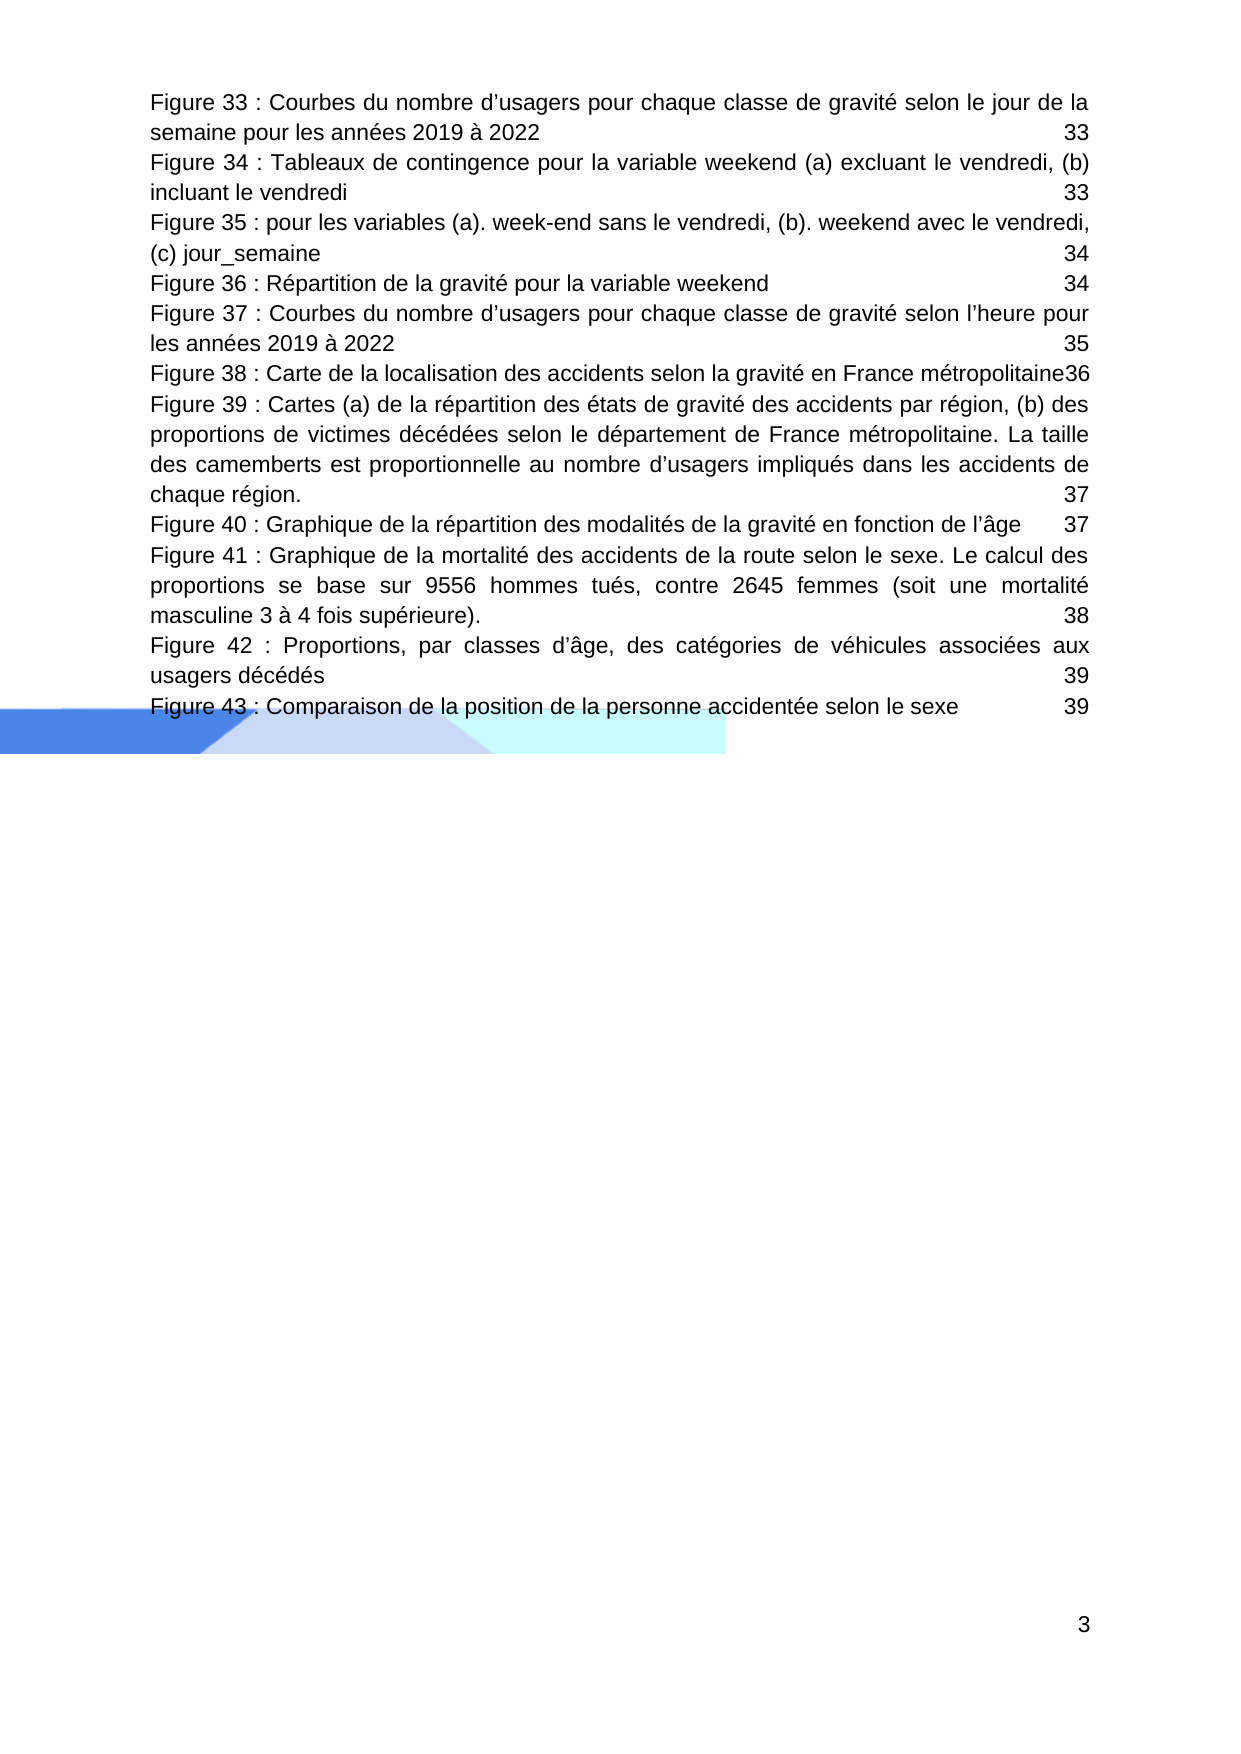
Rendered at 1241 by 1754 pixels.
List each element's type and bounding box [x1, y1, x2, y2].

picture [0, 709, 725, 754]
